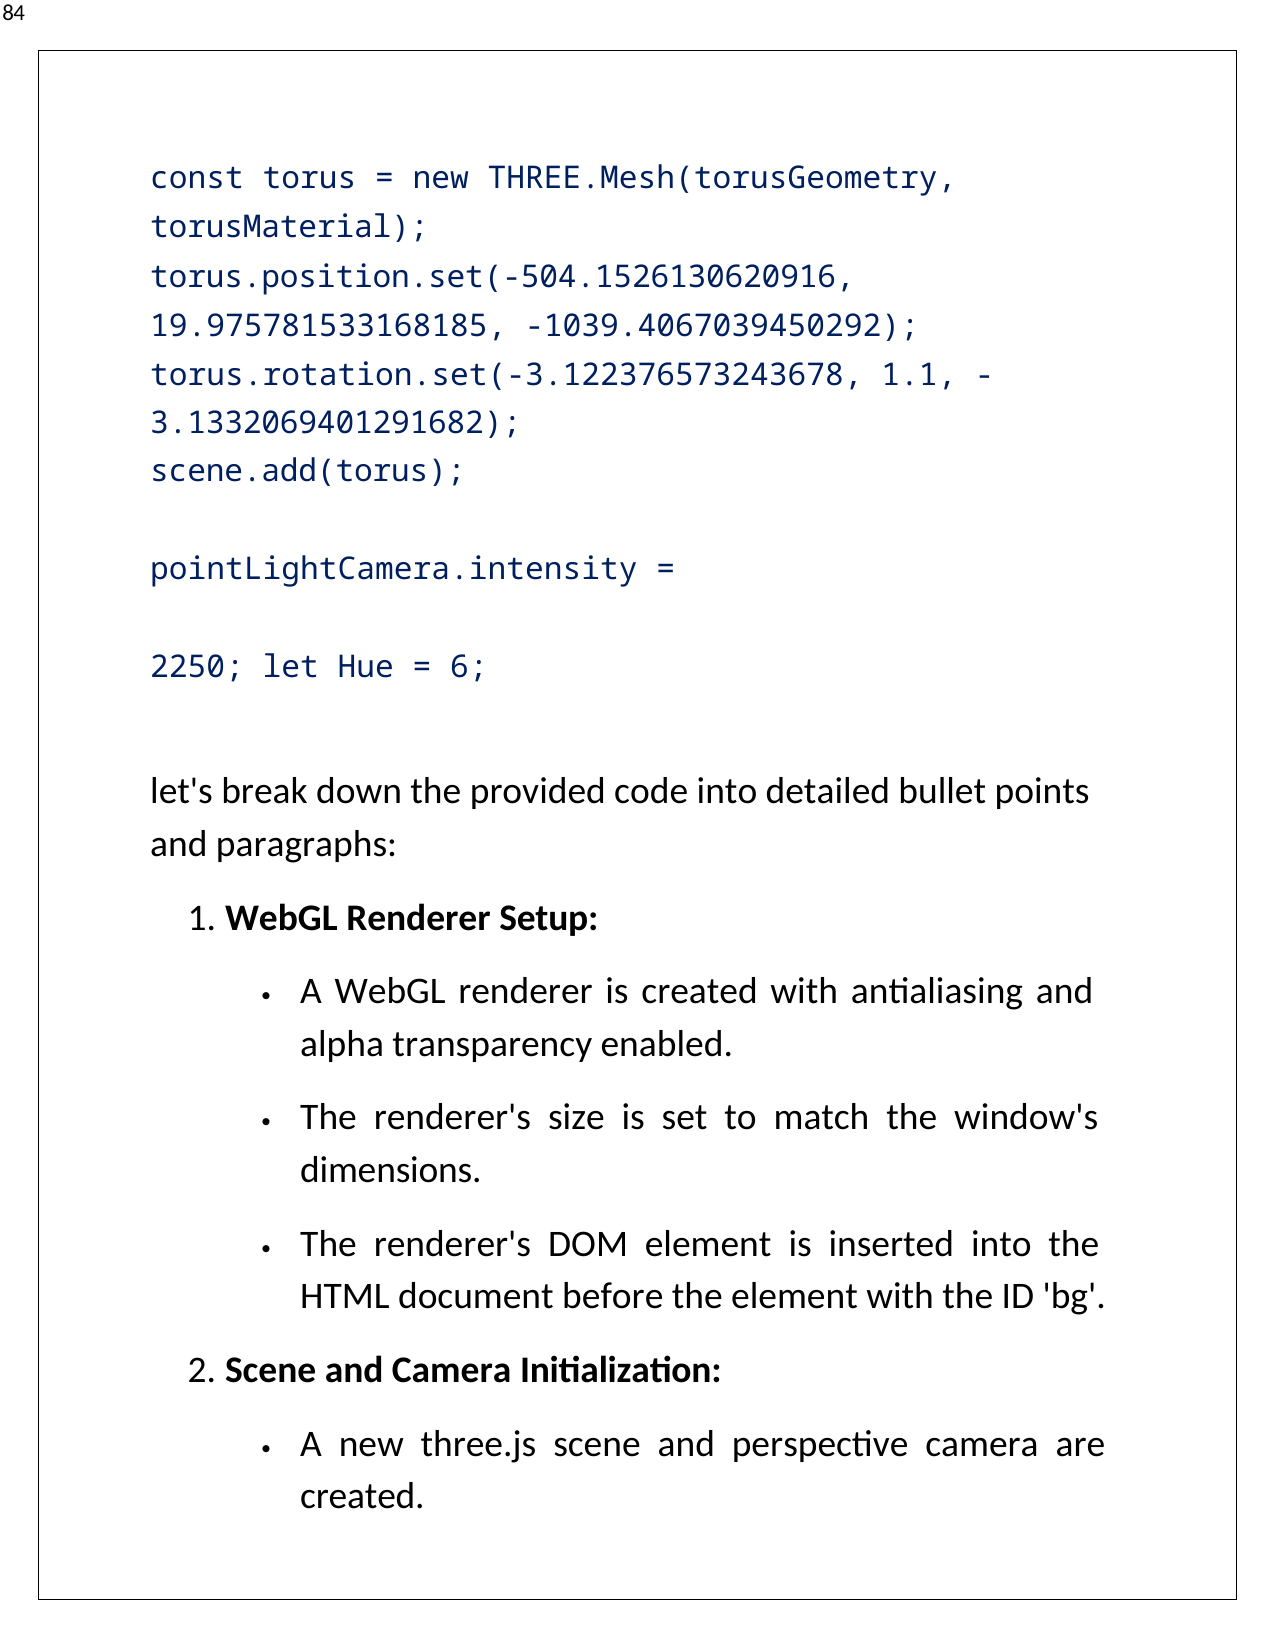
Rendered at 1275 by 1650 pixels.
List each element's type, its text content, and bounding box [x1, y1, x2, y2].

subtitle WebGL Renderer Setup: [187, 894, 1236, 939]
text torus.position.set(-504.1526130620916, 19.975781533168185, -1039.4067039450292); [150, 254, 1044, 345]
text scene.add(torus); pointLightCamera.intensity = 2250; let Hue = 6; [150, 448, 779, 687]
list A new three.js scene and perspective camera are created. [262, 1419, 1125, 1518]
subtitle Scene and Camera Initialization: [187, 1346, 1236, 1392]
list The renderer's size is set to match the window's dimensions. [262, 1093, 1125, 1192]
text 3.1332069401291682); [150, 400, 1236, 442]
text let's break down the provided code into detailed bullet points and paragraphs: [150, 767, 1125, 866]
list The renderer's DOM element is inserted into the HTML document before the element with the ID 'bg'. [262, 1219, 1125, 1318]
list A WebGL renderer is created with antialiasing and alpha transparency enabled. [262, 967, 1125, 1066]
text torus.rotation.set(-3.122376573243678, 1.1, - [150, 352, 1236, 394]
text const torus = new THREE.Mesh(torusGeometry, torusMaterial); [150, 155, 1125, 247]
